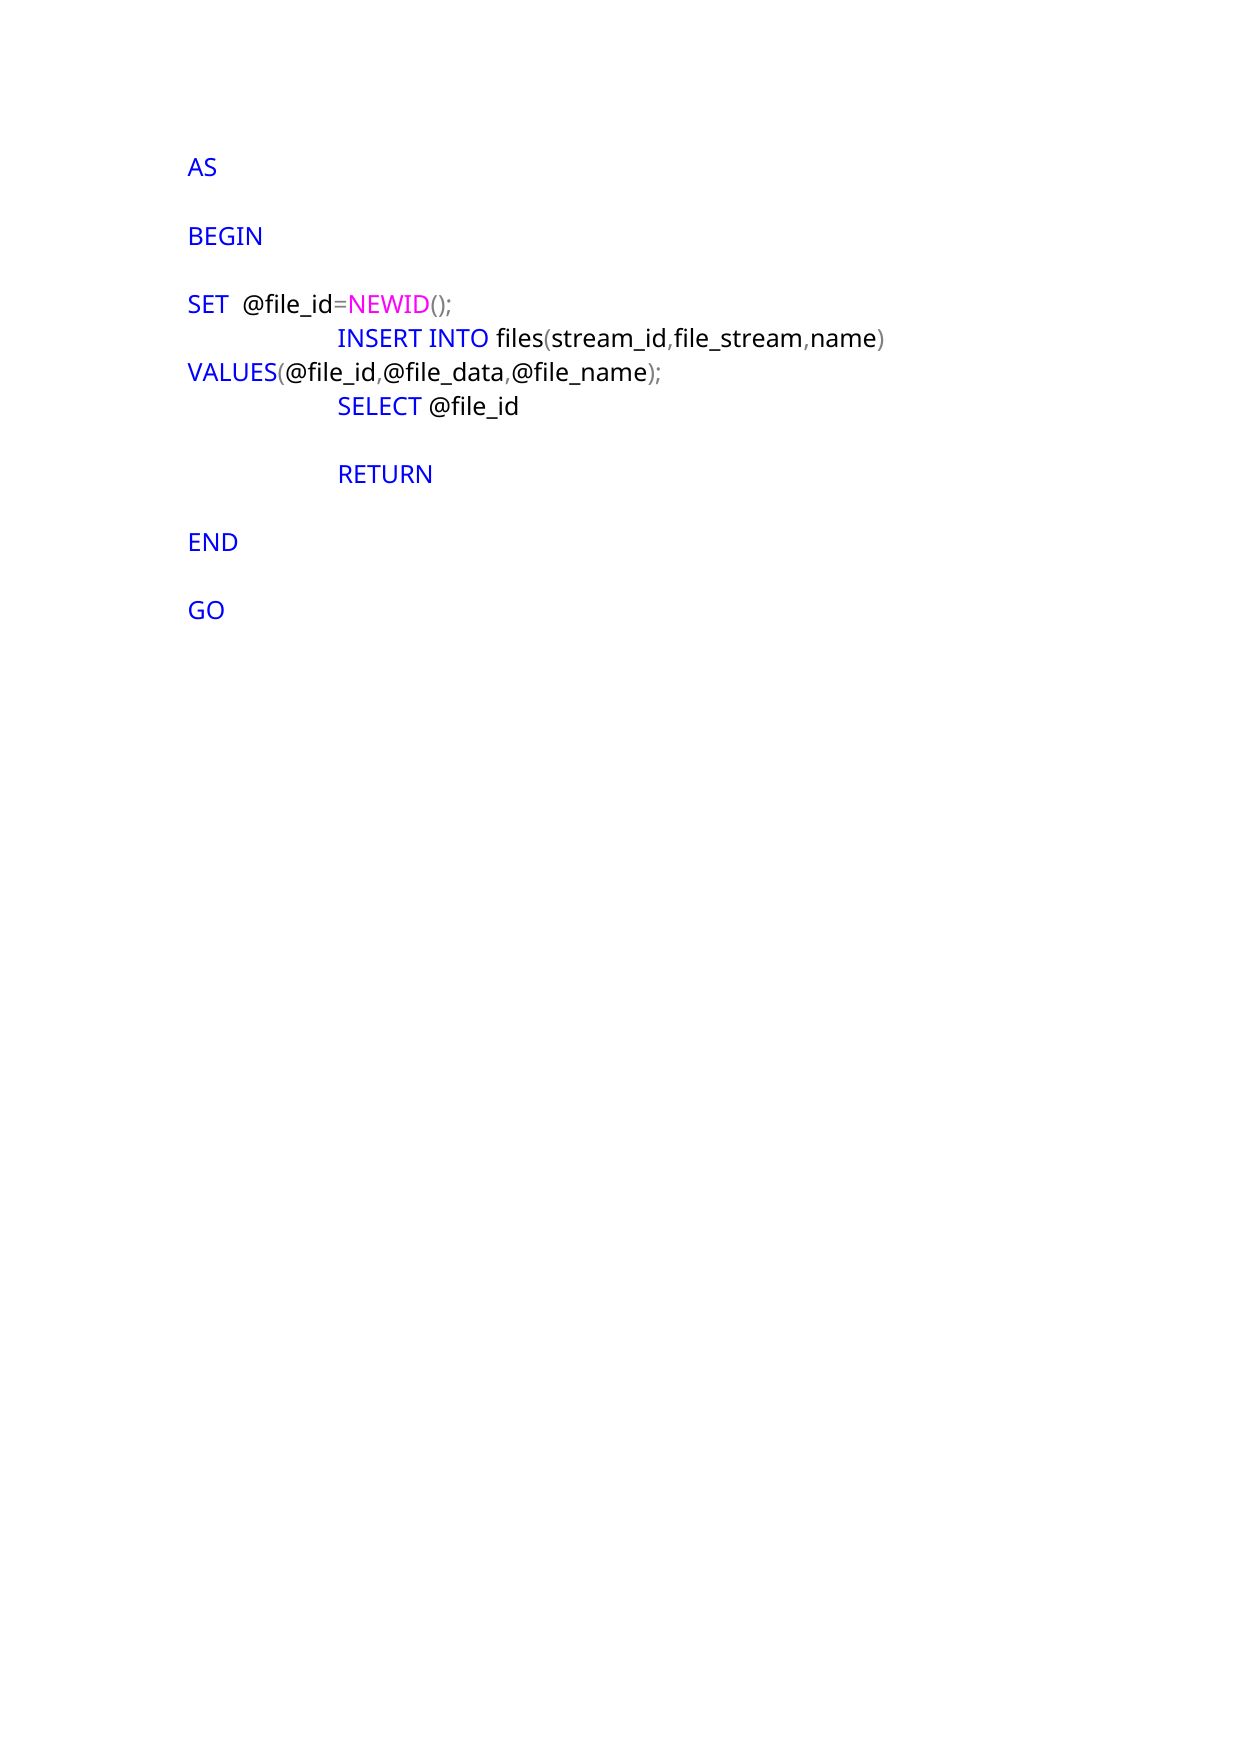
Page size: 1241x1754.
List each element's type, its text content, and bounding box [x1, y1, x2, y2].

text INSERT INTO files(stream_id,file_stream,name) VALUES(@file_id,@file_data,@file_name); [187, 320, 1053, 388]
text RETURN [187, 457, 1053, 491]
text GO [187, 593, 1053, 627]
text AS [187, 150, 1053, 184]
text SELECT @file_id [187, 388, 1053, 422]
text END [187, 525, 1053, 559]
text BEGIN [187, 218, 1053, 252]
text SET @file_id=NEWID(); [187, 286, 1053, 320]
